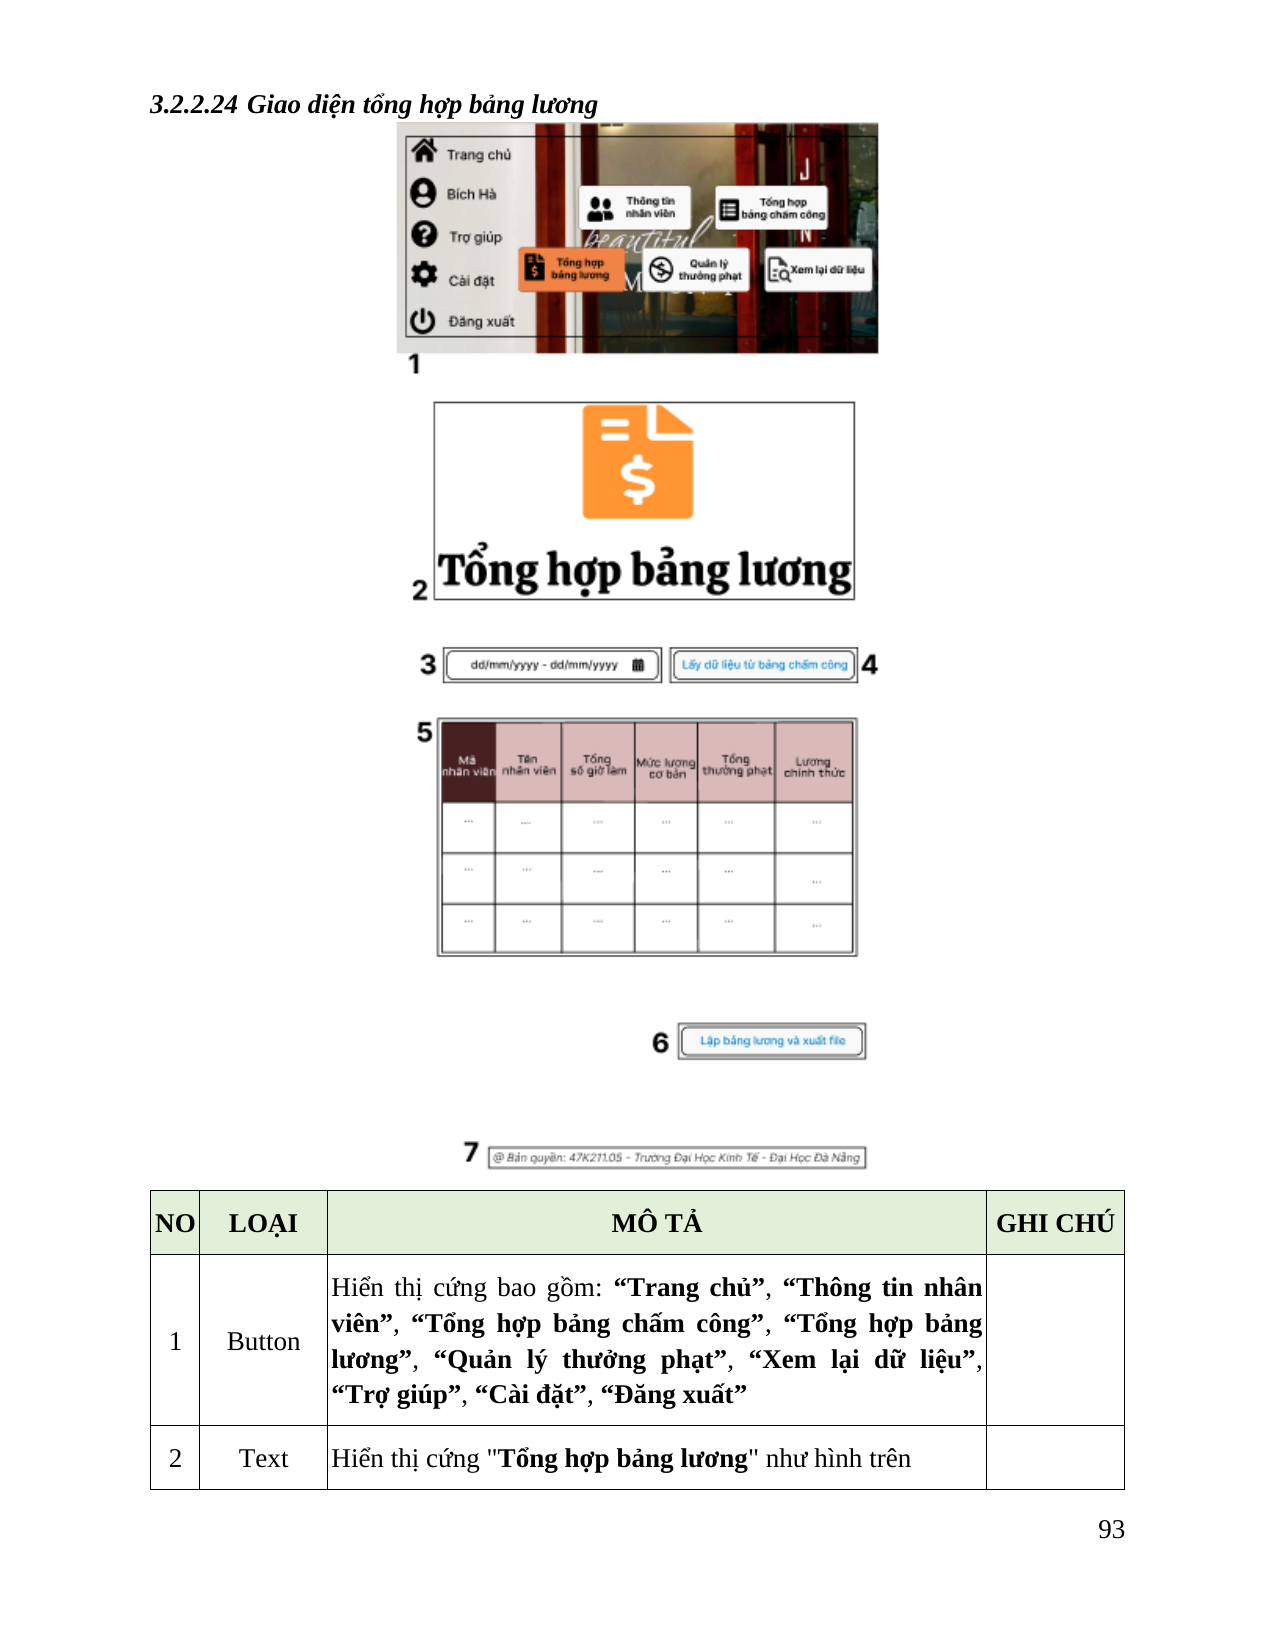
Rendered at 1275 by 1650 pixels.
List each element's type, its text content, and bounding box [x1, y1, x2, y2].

table_cell 1 [151, 1255, 199, 1425]
subtitle Giao diện tổng hợp bảng lương [150, 89, 1125, 120]
table_header LOẠI [200, 1191, 327, 1254]
table_header GHI CHÚ [987, 1191, 1124, 1254]
table_cell [987, 1426, 1124, 1488]
table_cell Hiển thị cứng bao gồm: “Trang chủ”, “Thông tin nhân viên”, “Tổng hợp bảng chấm công”, “Tổng hợp bảng lương”, “Quản lý thưởng phạt”, “Xem lại dữ liệu”, “Trợ giúp”, “Cài đặt”, “Đăng xuất” [328, 1255, 986, 1425]
table_cell Text [200, 1426, 327, 1488]
table_header NO [151, 1191, 199, 1254]
table_cell [987, 1255, 1124, 1425]
table_cell Hiển thị cứng "Tổng hợp bảng lương" như hình trên [328, 1426, 986, 1488]
table_cell Button [200, 1255, 327, 1425]
table_header MÔ TẢ [328, 1191, 986, 1254]
picture [396, 122, 879, 1171]
table_cell 2 [151, 1426, 199, 1488]
